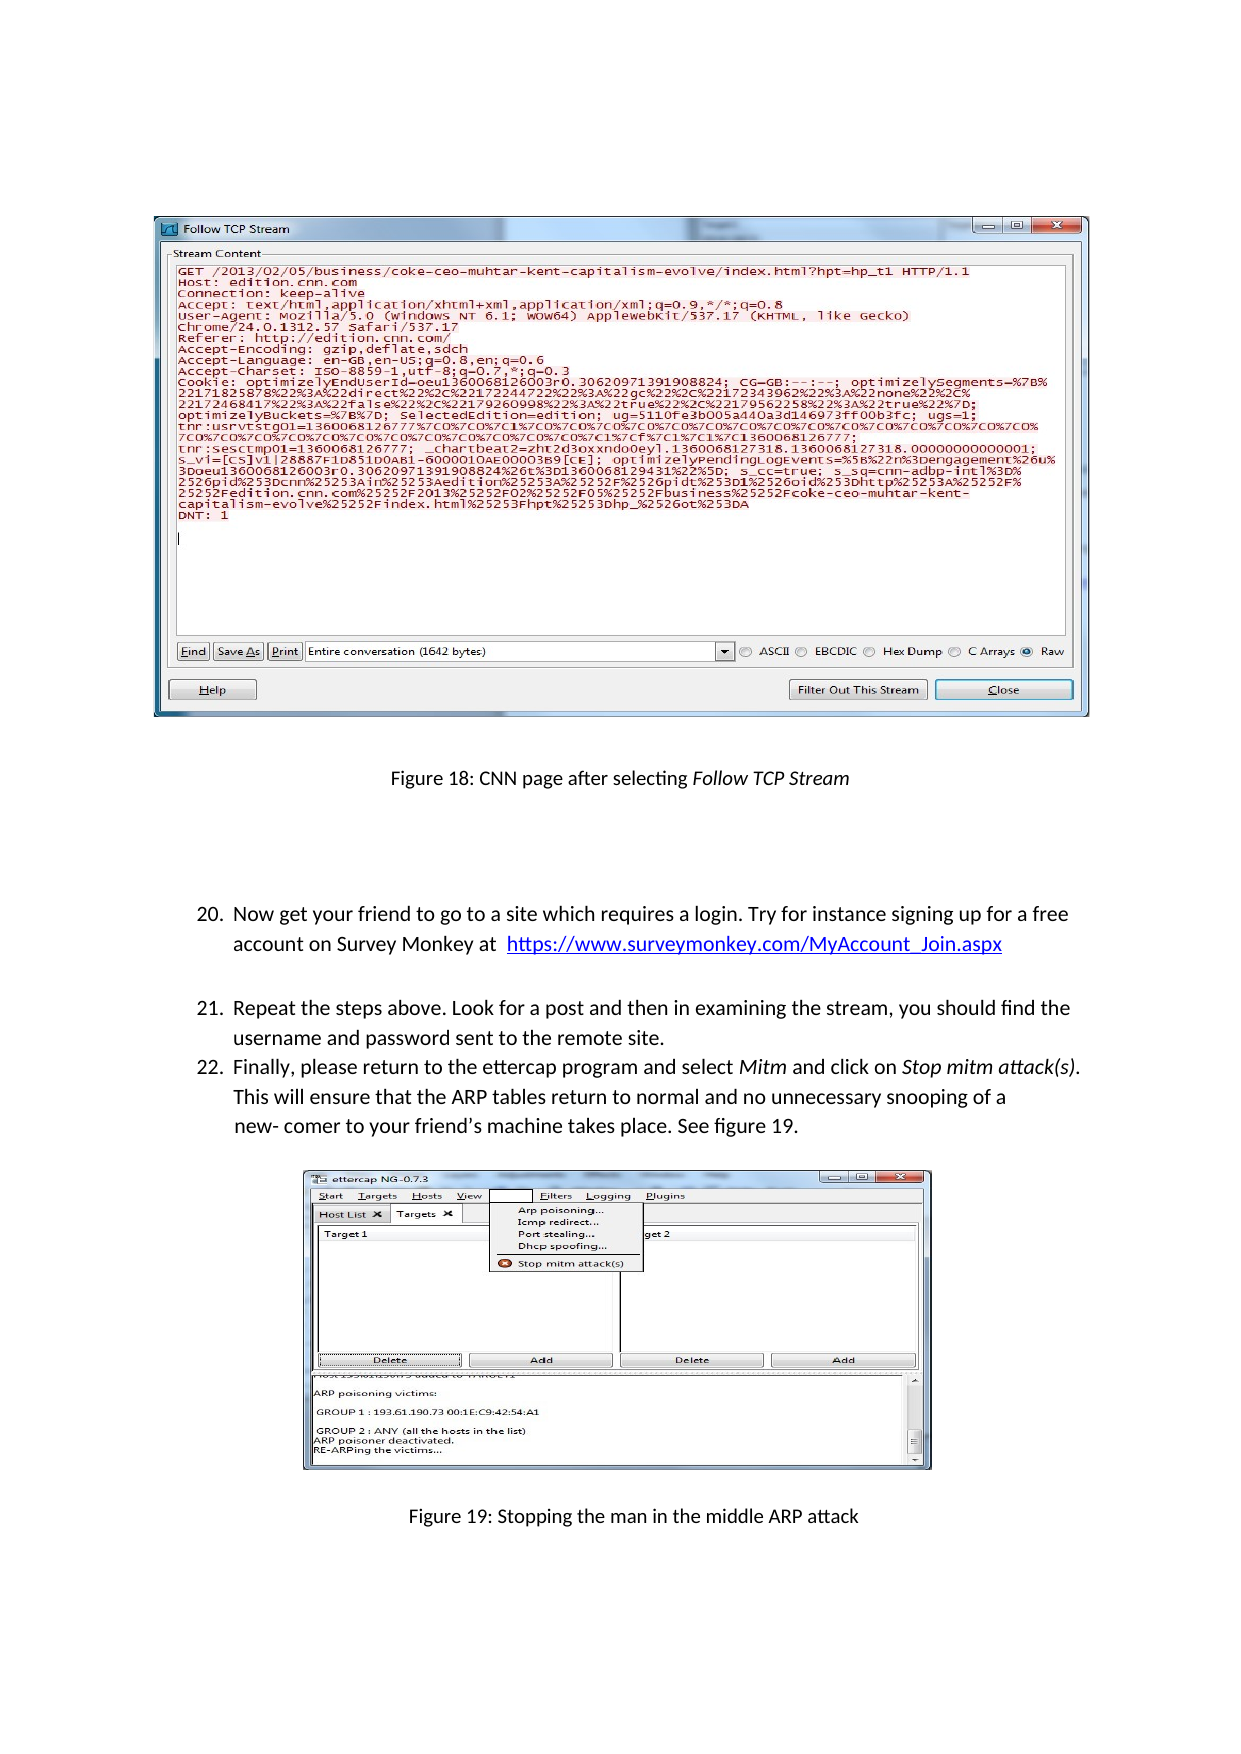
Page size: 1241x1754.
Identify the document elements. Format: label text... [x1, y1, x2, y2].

text Figure 18: CNN page after selecting Follow TCP Stream [132, 765, 1108, 790]
text This will ensure that the ARP tables return to normal and no unnecessary snooping of a new- comer to your friend’s machine takes place. See figure 19. [233, 1083, 1007, 1139]
list Now get your friend to go to a site which requires a login. Try for instance signing up for a free account on Survey Monkey at https://www.surveymonkey.com/MyAccount_Join.aspx [196, 901, 1097, 957]
picture [153, 216, 1090, 717]
list Repeat the steps above. Look for a post and then in examining the stream, you should find the username and password sent to the remote site. [196, 994, 1097, 1051]
text Figure 19: Stopping the man in the middle ARP attack [132, 1504, 1136, 1529]
picture [303, 1170, 932, 1470]
list Finally, please return to the ettercap program and select Mitm and click on Stop mitm attack(s). [196, 1053, 1097, 1080]
